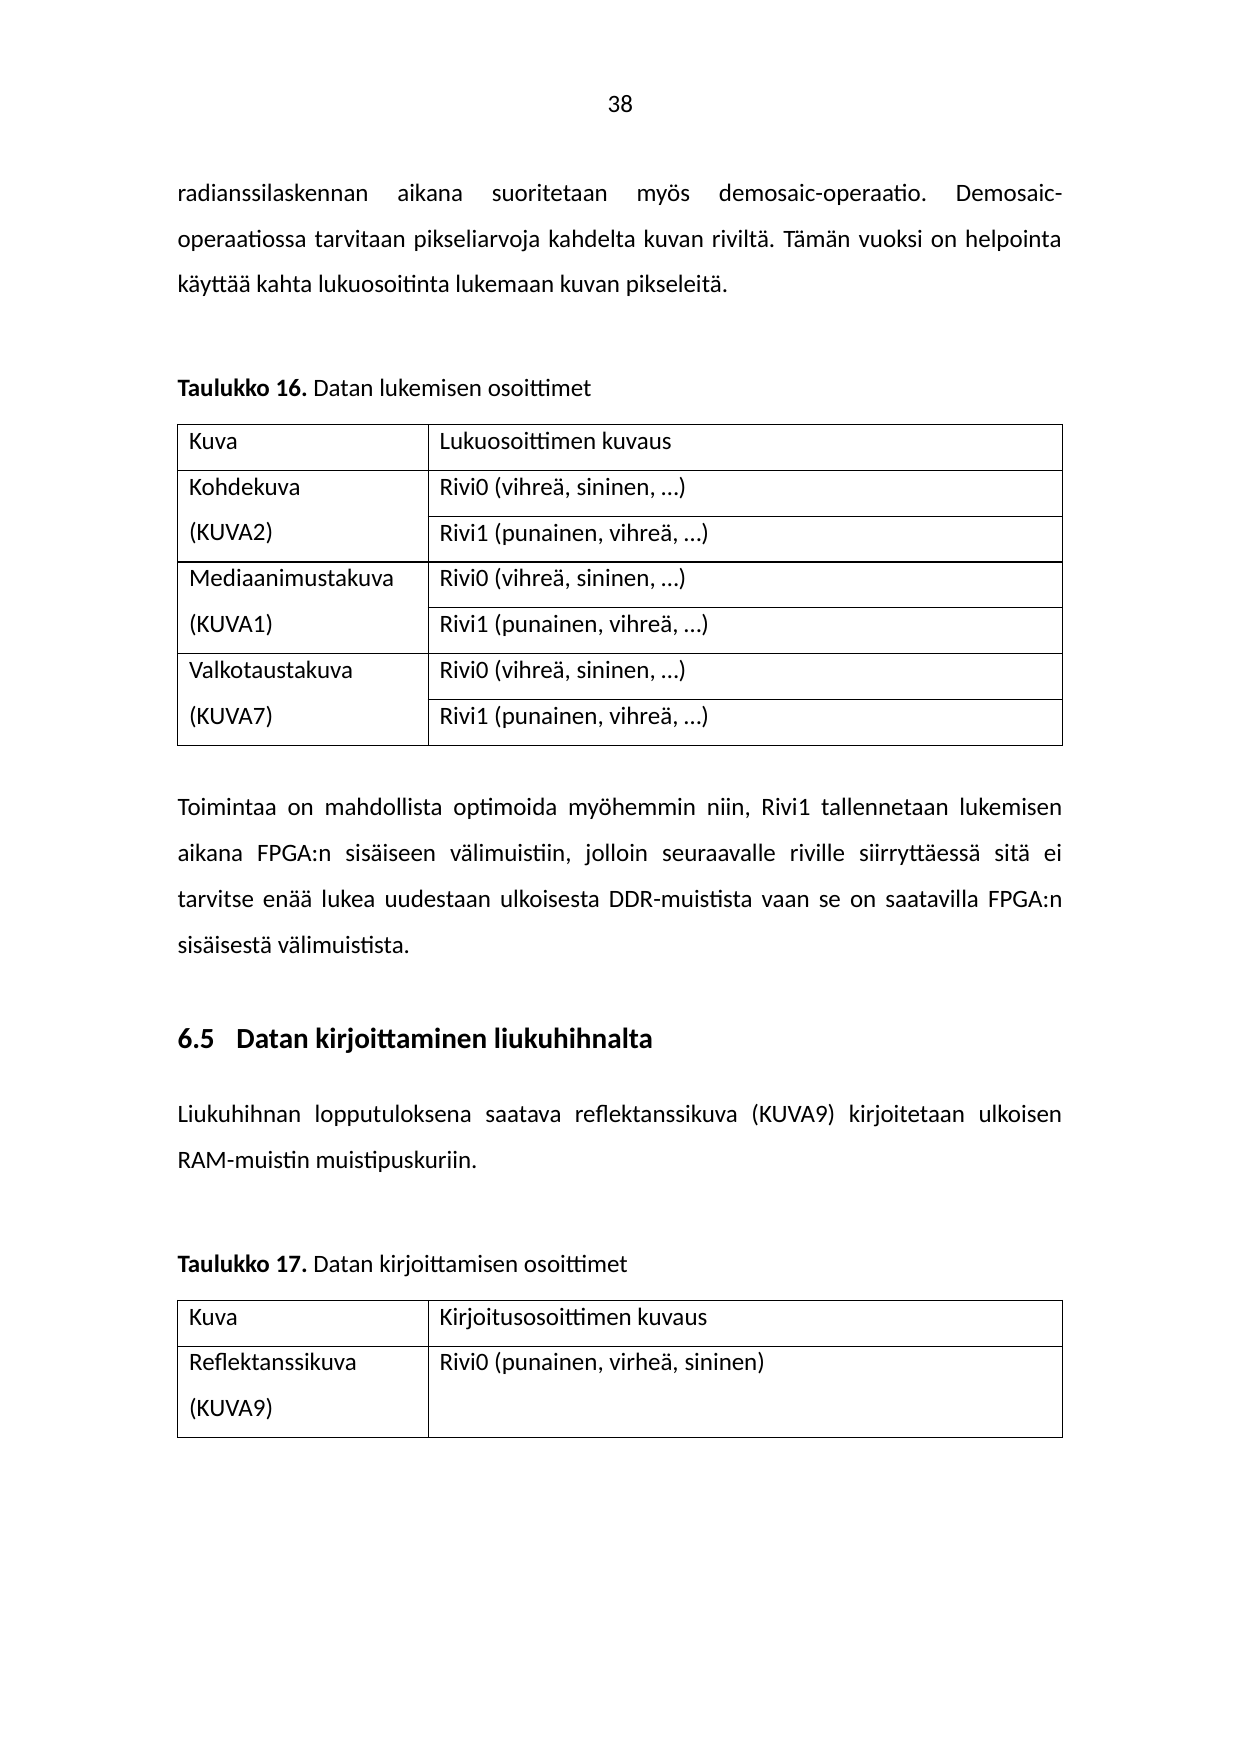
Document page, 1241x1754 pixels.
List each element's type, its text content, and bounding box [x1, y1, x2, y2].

text Liukuhihnan lopputuloksena saatava reflektanssikuva (KUVA9) kirjoitetaan ulkoisen RAM-muistin muistipuskuriin. [177, 1099, 1063, 1175]
table_cell Mediaanimustakuva (KUVA1) [178, 563, 428, 653]
table_cell Rivi0 (vihreä, sininen, …) [429, 471, 1062, 516]
table_cell Rivi1 (punainen, vihreä, …) [429, 608, 1062, 653]
table_header Kuva [178, 425, 428, 470]
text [177, 177, 1063, 299]
text Taulukko 16. Datan lukemisen osoittimet [177, 373, 1063, 403]
subtitle Datan kirjoittaminen liukuhihnalta [177, 1020, 1063, 1056]
table_cell Rivi0 (vihreä, sininen, …) [429, 563, 1062, 607]
table_cell Rivi1 (punainen, vihreä, …) [429, 517, 1062, 561]
table_cell Rivi1 (punainen, vihreä, …) [429, 700, 1062, 745]
table_cell Reflektanssikuva (KUVA9) [178, 1347, 428, 1437]
table_header Kuva [178, 1301, 428, 1346]
table_cell Rivi0 (vihreä, sininen, …) [429, 654, 1062, 699]
table_cell Kohdekuva (KUVA2) [178, 471, 428, 561]
table_header Kirjoitusosoittimen kuvaus [429, 1301, 1062, 1346]
text Taulukko 17. Datan kirjoittamisen osoittimet [177, 1248, 1063, 1279]
table_header Lukuosoittimen kuvaus [429, 425, 1062, 470]
text Toimintaa on mahdollista optimoida myöhemmin niin, Rivi1 tallennetaan lukemisen aikana FPGA:n sisäiseen välimuistiin, jolloin seuraavalle riville siirryttäessä sitä ei tarvitse enää lukea uudestaan ulkoisesta DDR-muistista vaan se on saatavilla FPGA:n sisäisestä välimuistista. [177, 792, 1063, 959]
table_cell Rivi0 (punainen, virheä, sininen) [429, 1347, 1062, 1437]
table_cell Valkotaustakuva (KUVA7) [178, 654, 428, 745]
